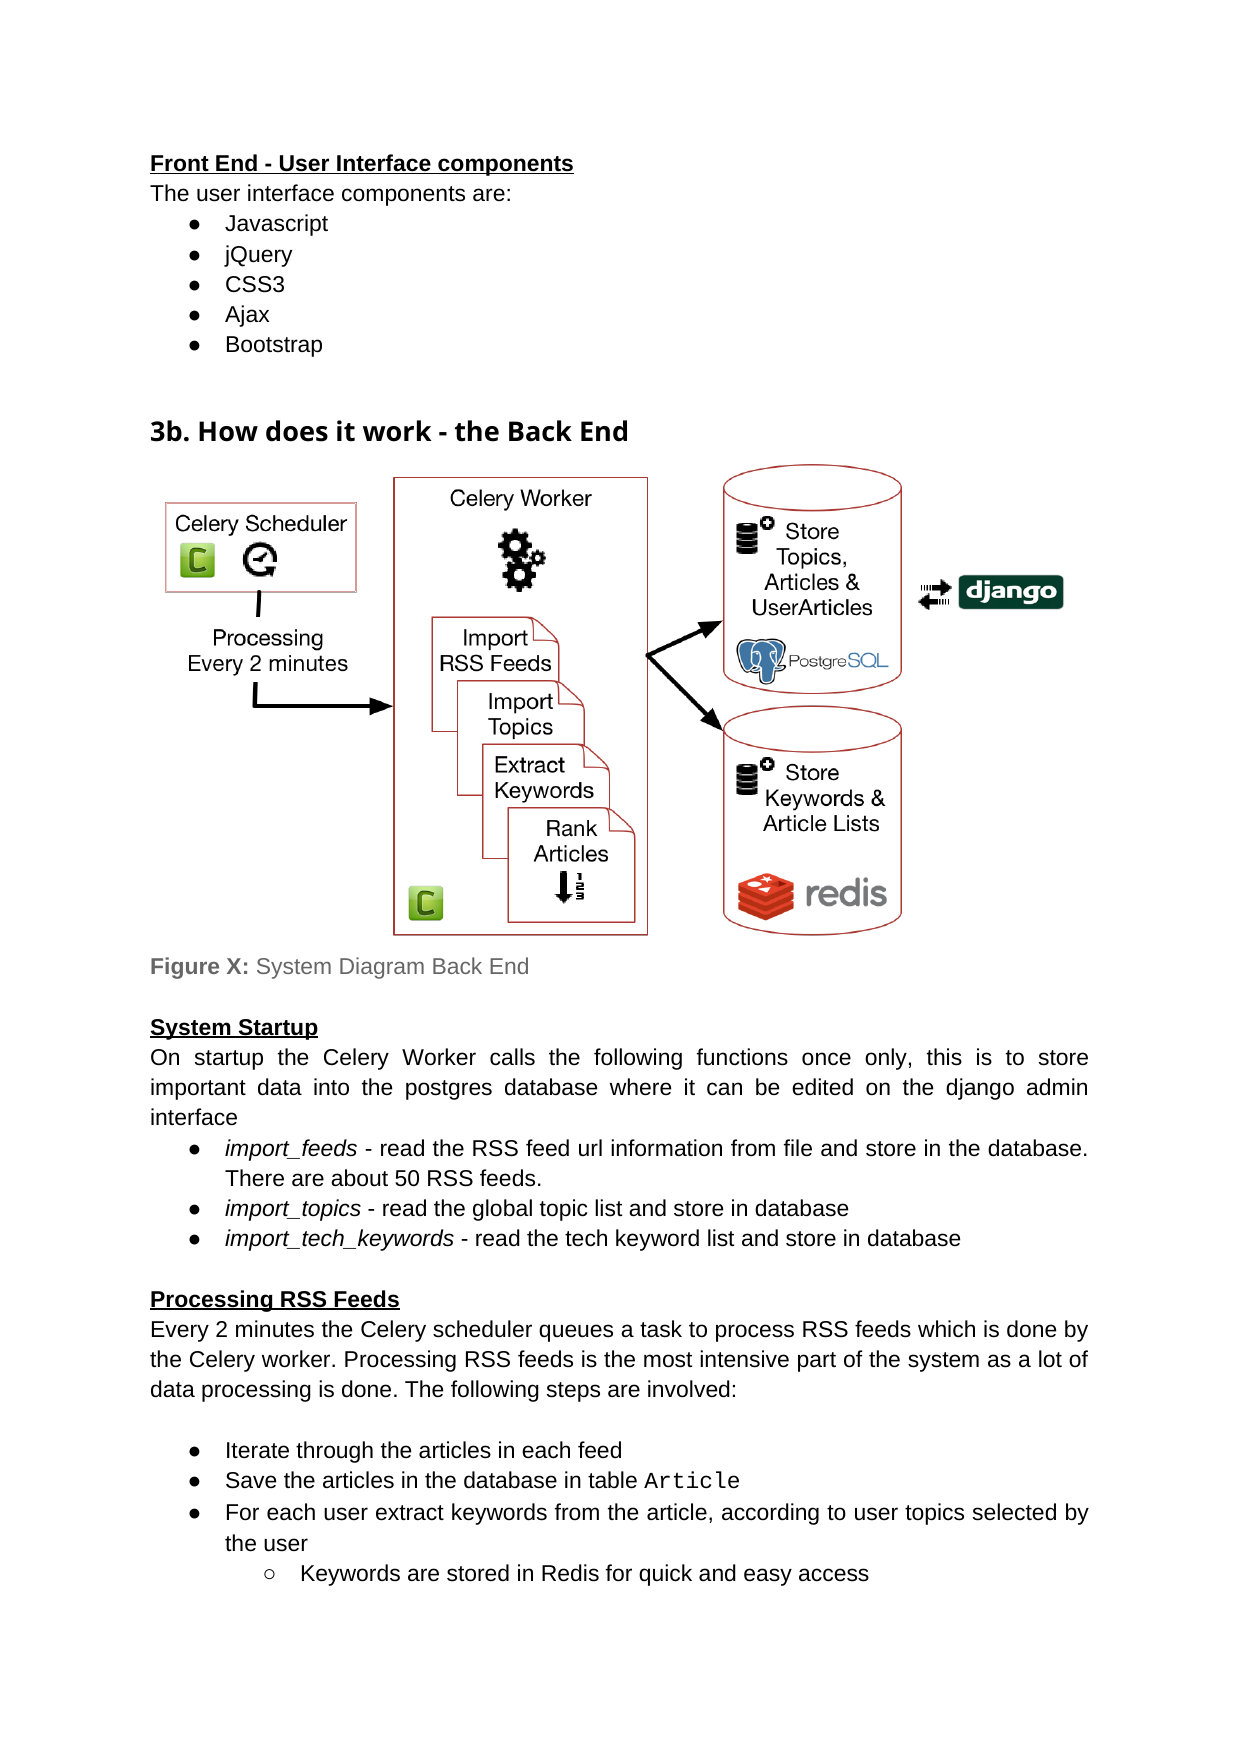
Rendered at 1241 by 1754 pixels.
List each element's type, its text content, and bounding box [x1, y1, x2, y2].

list import_tech_keywords - read the tech keyword list and store in database [187, 1225, 1090, 1251]
text On startup the Celery Worker calls the following functions once only, this is to store important data into the postgres database where it can be edited on the django admin interface [150, 1044, 1090, 1131]
text System Startup [150, 1014, 1090, 1040]
list Ajax [187, 301, 1090, 327]
list import_feeds - read the RSS feed url information from file and store in the database. There are about 50 RSS feeds. [187, 1134, 1090, 1191]
list Save the articles in the database in table Article [187, 1467, 1090, 1495]
list Bootstrap [187, 331, 1090, 358]
picture [150, 449, 1091, 950]
list CSS3 [187, 271, 1090, 297]
list Keywords are stored in Redis for quick and easy access [262, 1560, 1090, 1586]
text Figure X: System Diagram Back End [150, 953, 1090, 979]
list Javascript [187, 210, 1090, 237]
text The user interface components are: [150, 180, 1090, 207]
subtitle 3b. How does it work - the Back End [150, 412, 1090, 449]
list Iterate through the articles in each feed [187, 1437, 1090, 1463]
text Every 2 minutes the Celery scheduler queues a task to process RSS feeds which is done by the Celery worker. Processing RSS feeds is the most intensive part of the system as a lot of data processing is done. The following steps are involved: [150, 1316, 1090, 1402]
list import_topics - read the global topic list and store in database [187, 1195, 1090, 1221]
text Front End - User Interface components [150, 150, 1090, 176]
text Processing RSS Feeds [150, 1286, 1090, 1312]
list For each user extract keywords from the article, according to user topics selected by the user [187, 1499, 1090, 1556]
list jQuery [187, 241, 1090, 267]
